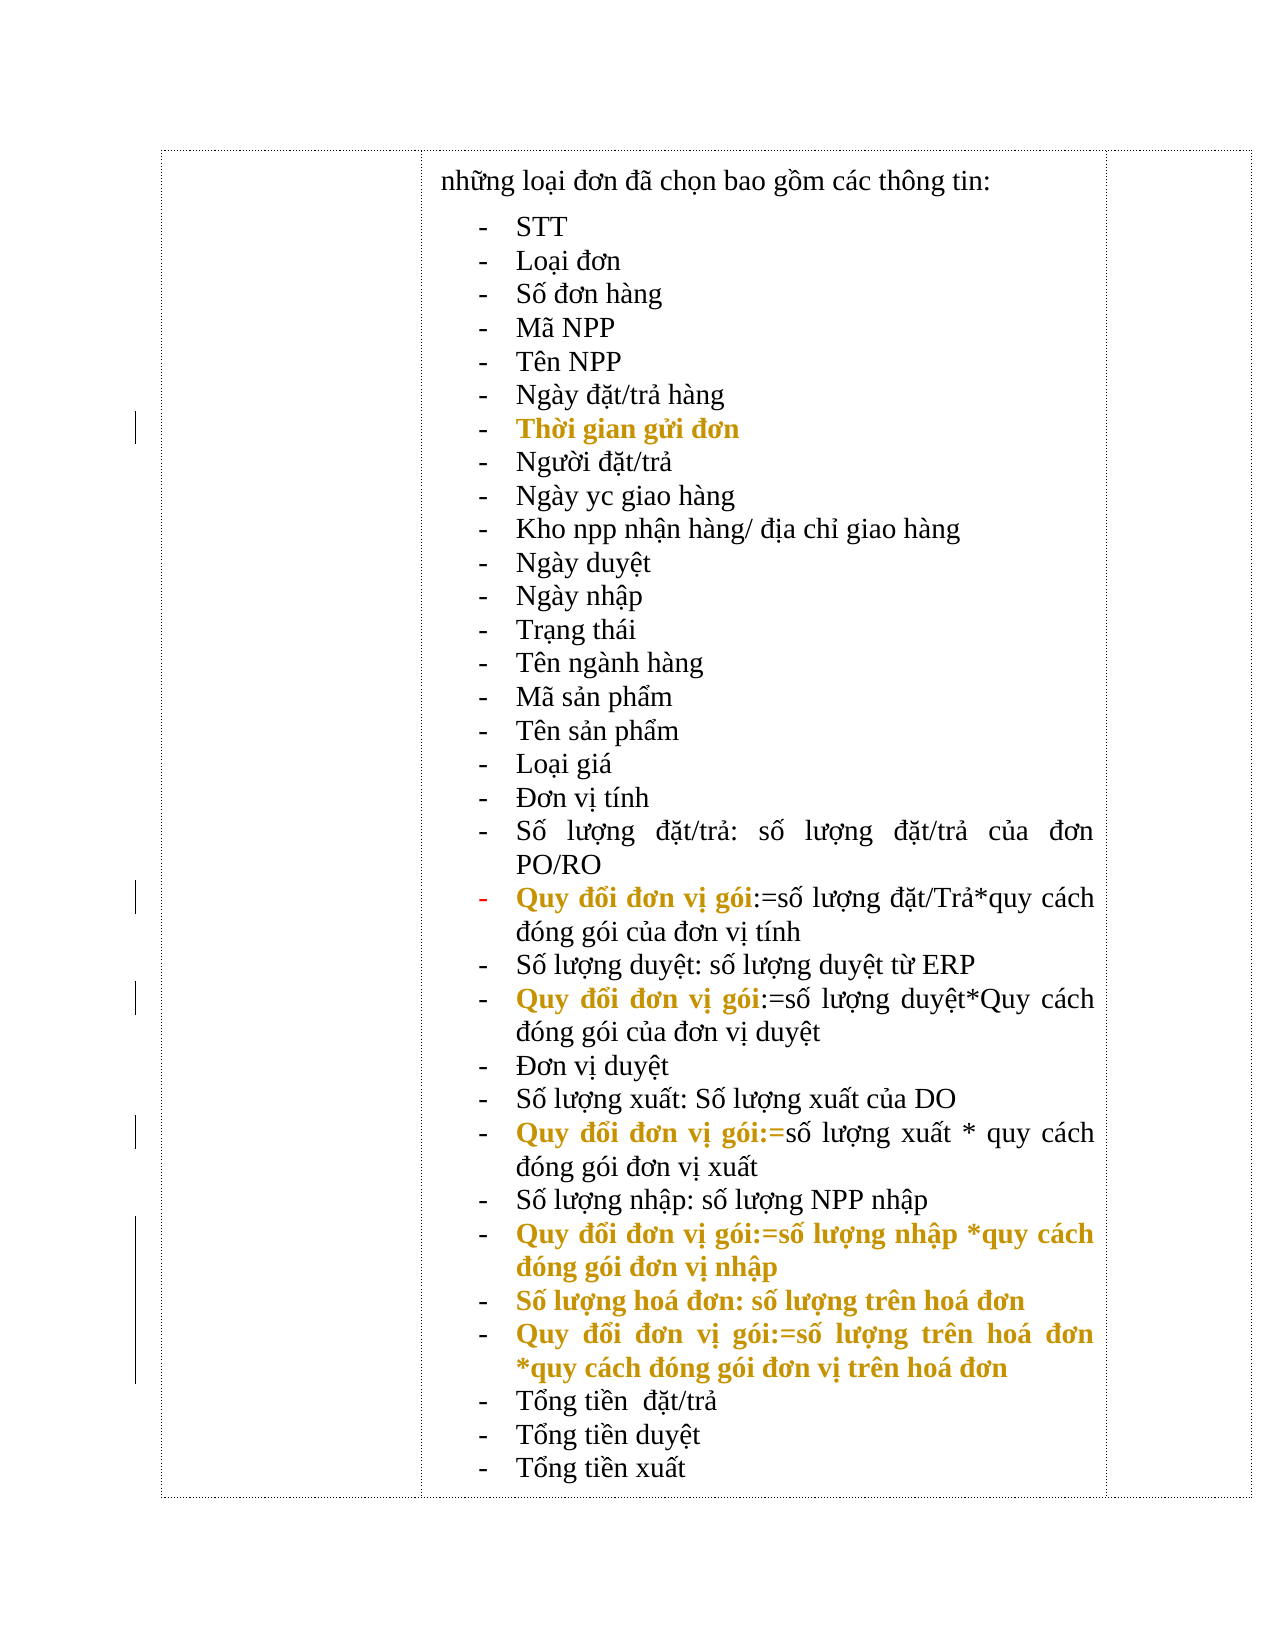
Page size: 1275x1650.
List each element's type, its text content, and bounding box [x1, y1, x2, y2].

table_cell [162, 150, 422, 1497]
table_cell R [1106, 150, 1251, 1497]
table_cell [422, 150, 1106, 1497]
